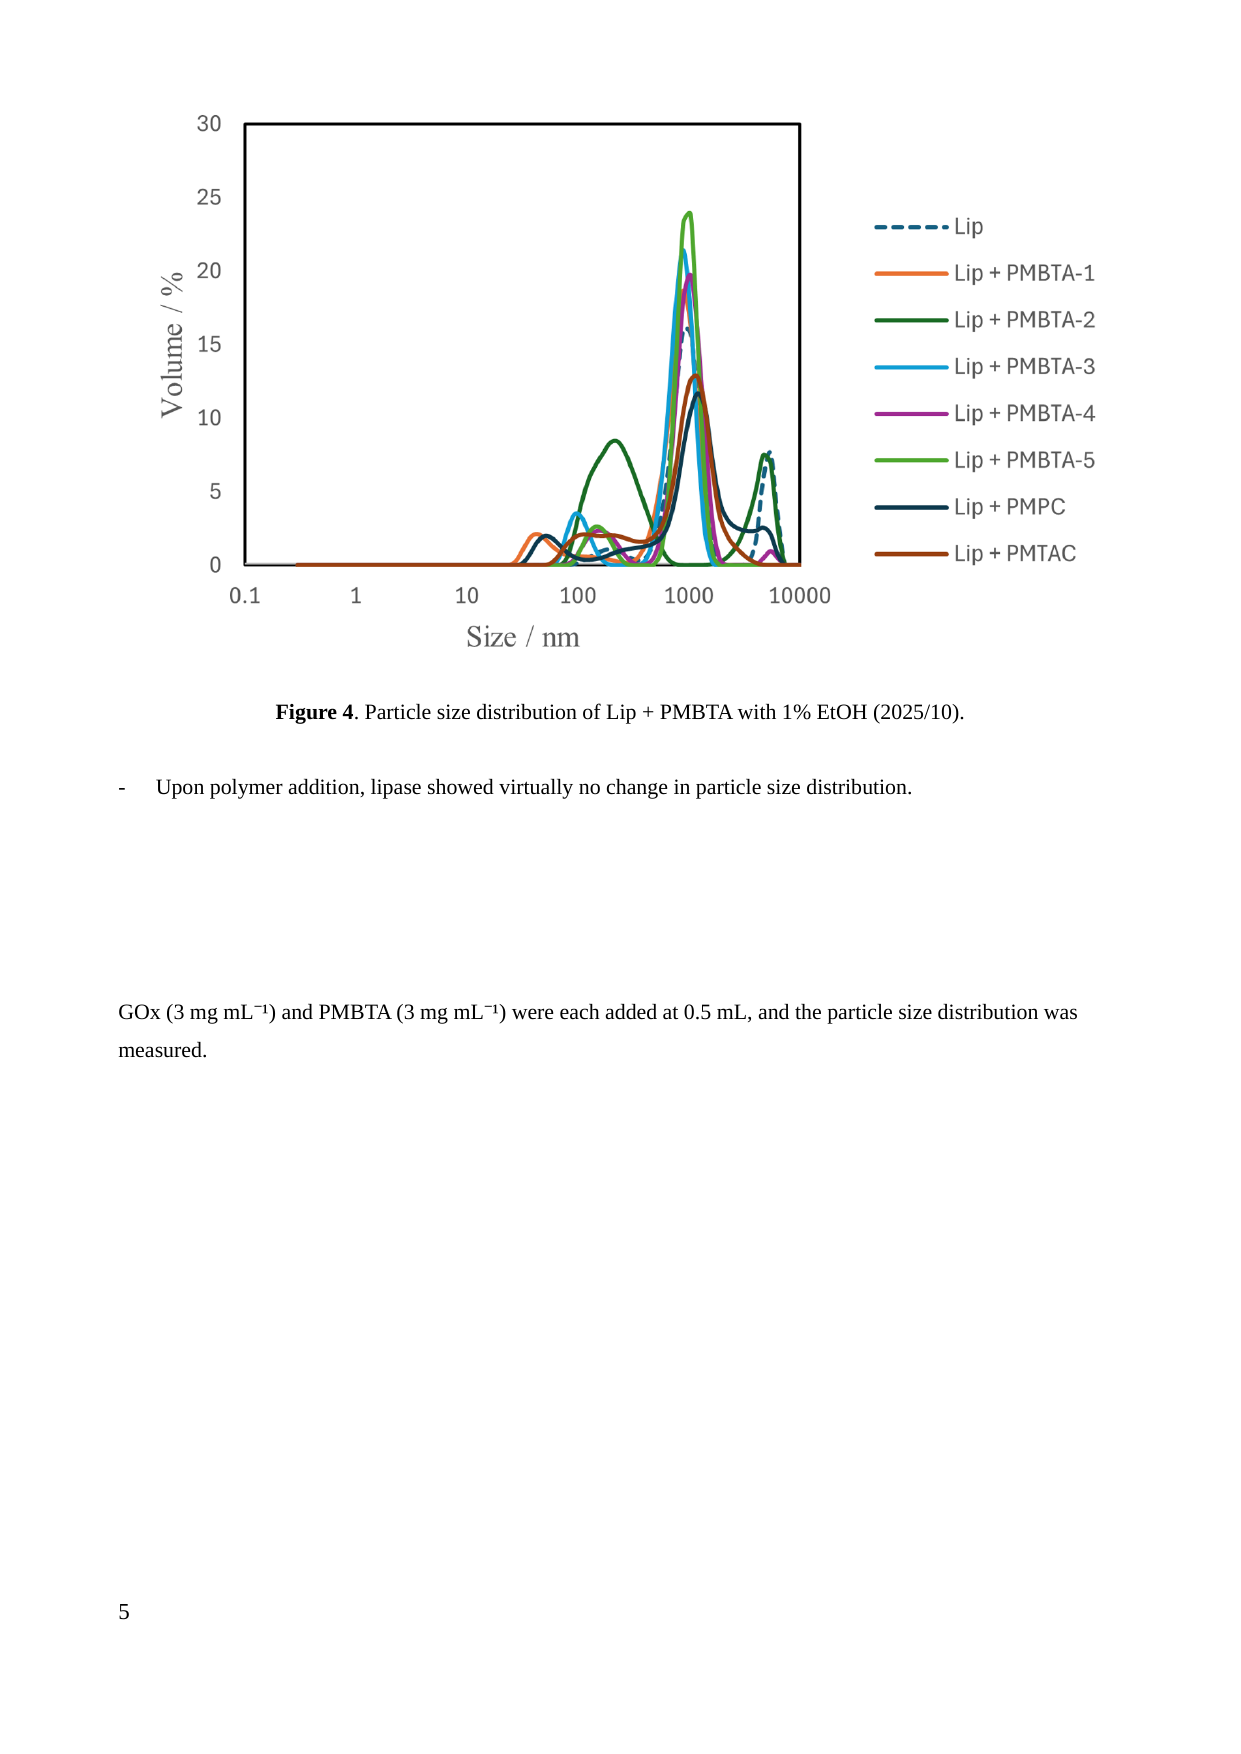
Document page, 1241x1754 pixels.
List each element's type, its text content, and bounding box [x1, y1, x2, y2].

list Upon polymer addition, lipase showed virtually no change in particle size distribution. [118, 768, 1122, 806]
picture [118, 93, 1123, 687]
text GOx (3 mg mL⁻¹) and PMBTA (3 mg mL⁻¹) were each added at 0.5 mL, and the particle size distribution was measured. [118, 993, 1122, 1068]
text Figure 4. Particle size distribution of Lip + PMBTA with 1% EtOH (2025/10). [118, 693, 1122, 731]
